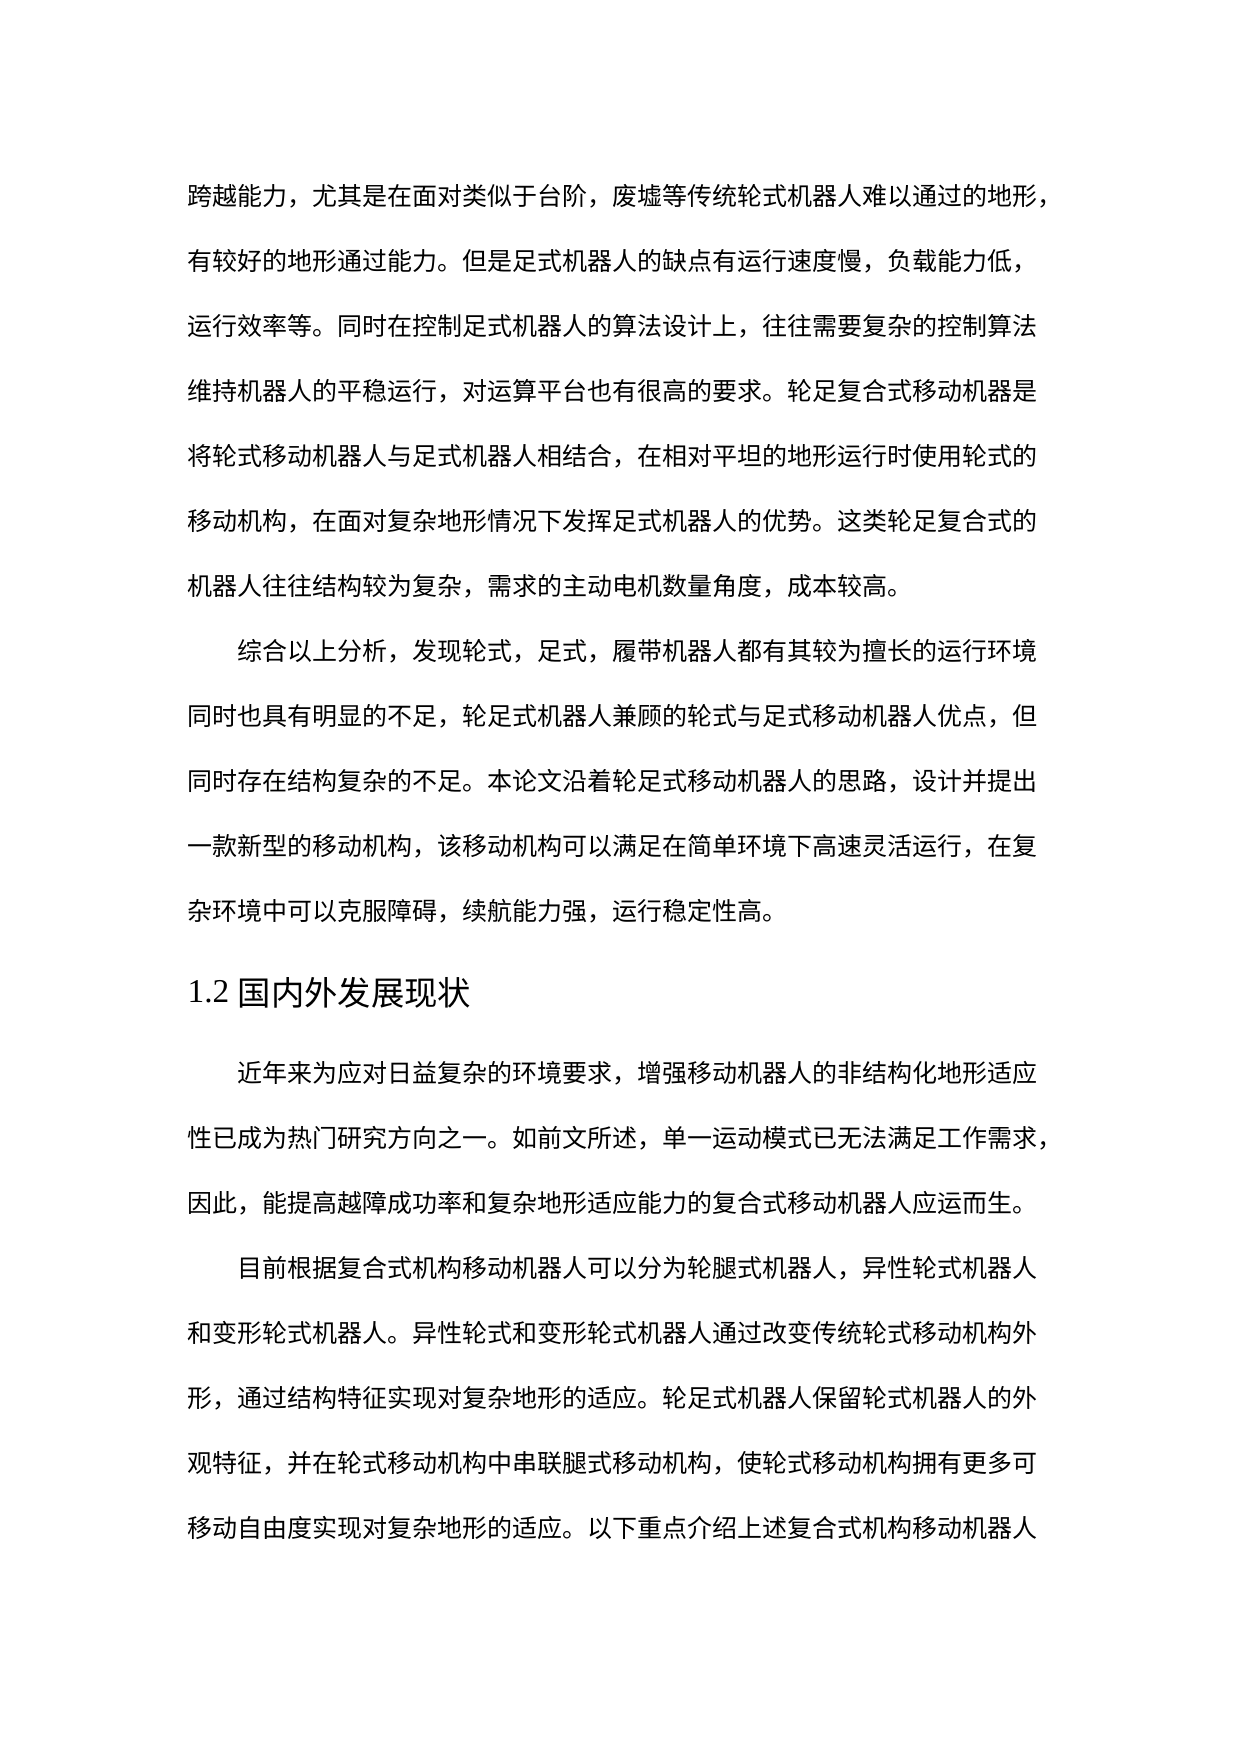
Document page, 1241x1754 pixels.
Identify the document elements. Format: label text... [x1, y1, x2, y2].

text 近年来为应对日益复杂的环境要求，增强移动机器人的非结构化地形适应性已成为热门研究方向之一。如前文所述，单一运动模式已无法满足工作需求，因此，能提高越障成功率和复杂地形适应能力的复合式移动机器人应运而生。 [187, 1039, 1053, 1234]
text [187, 162, 1053, 617]
text 综合以上分析，发现轮式，足式，履带机器人都有其较为擅长的运行环境同时也具有明显的不足，轮足式机器人兼顾的轮式与足式移动机器人优点，但同时存在结构复杂的不足。本论文沿着轮足式移动机器人的思路，设计并提出一款新型的移动机构，该移动机构可以满足在简单环境下高速灵活运行，在复杂环境中可以克服障碍，续航能力强，运行稳定性高。 [187, 617, 1053, 942]
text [187, 1234, 1053, 1559]
subtitle 国内外发展现状 [187, 958, 1053, 1023]
